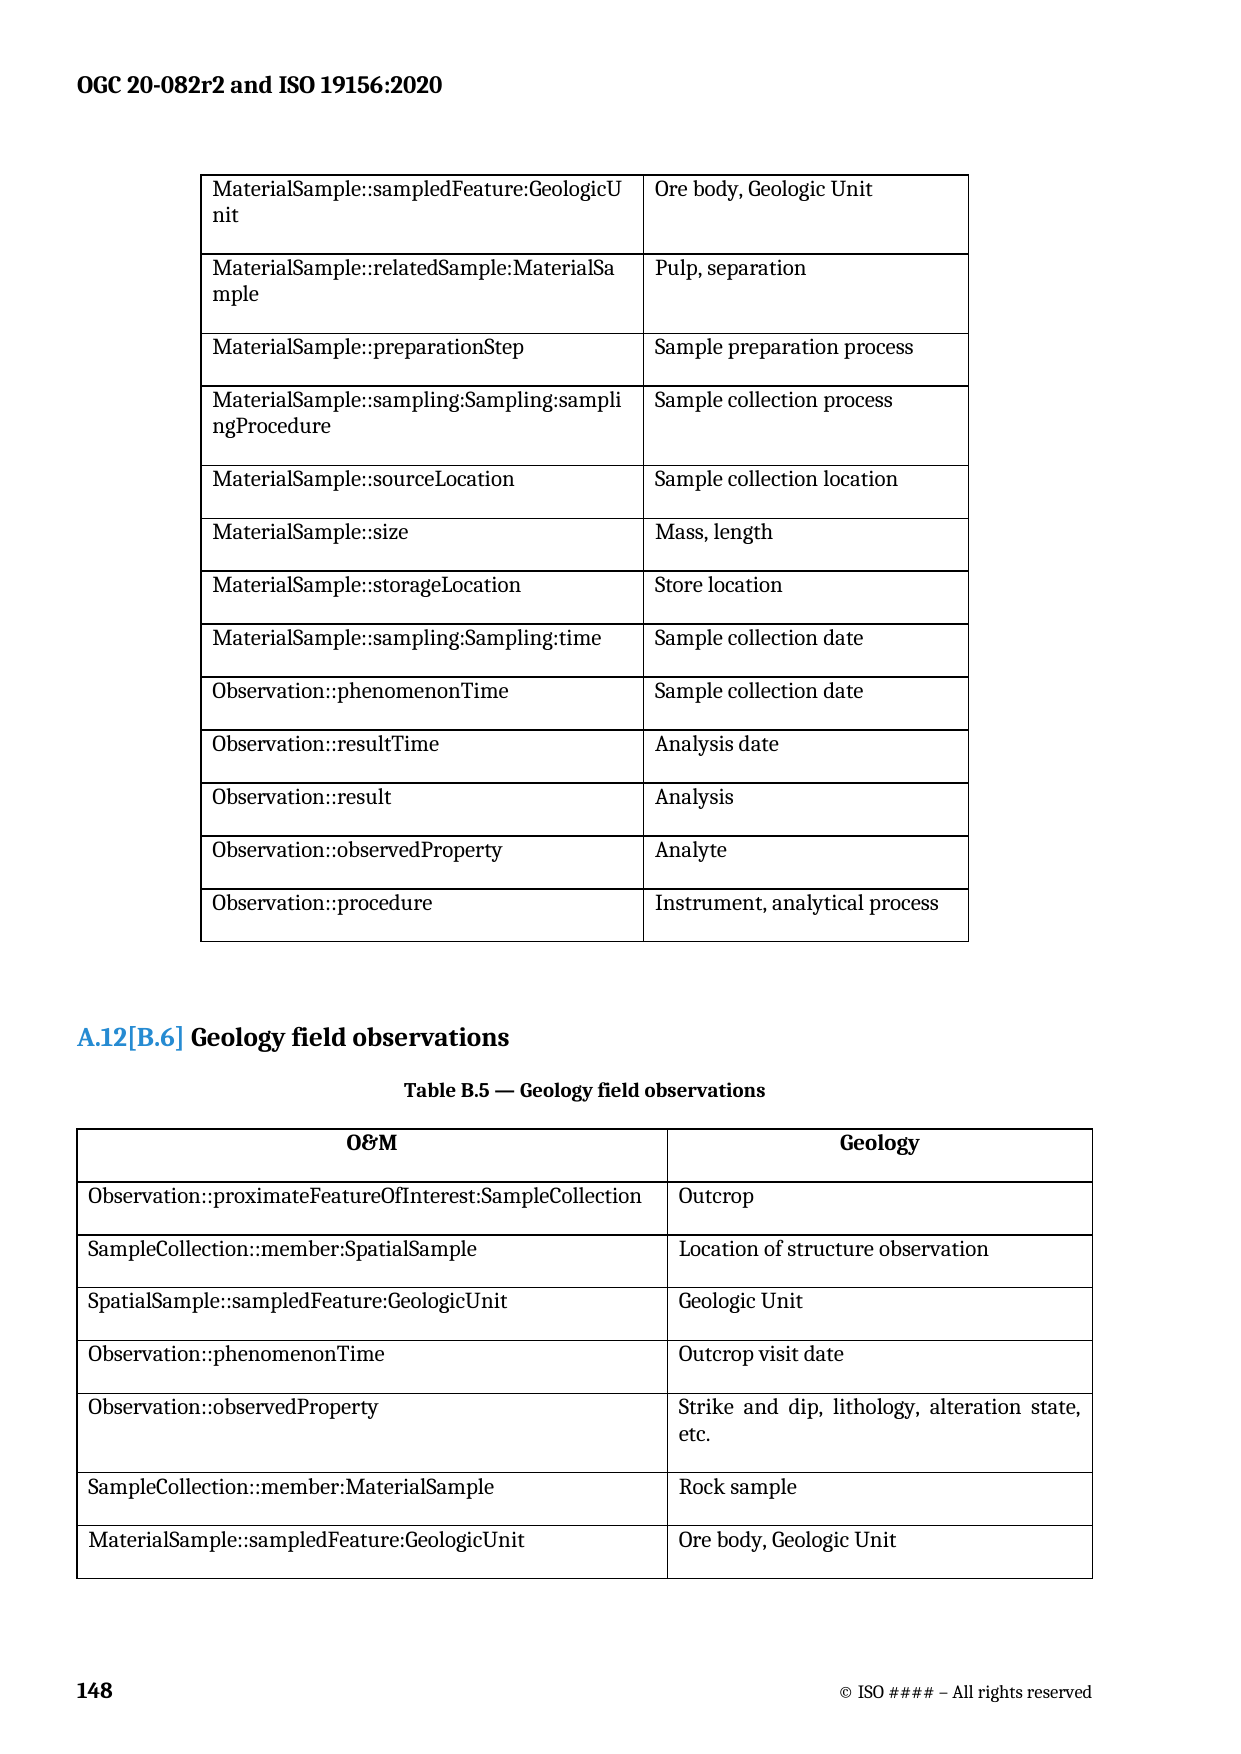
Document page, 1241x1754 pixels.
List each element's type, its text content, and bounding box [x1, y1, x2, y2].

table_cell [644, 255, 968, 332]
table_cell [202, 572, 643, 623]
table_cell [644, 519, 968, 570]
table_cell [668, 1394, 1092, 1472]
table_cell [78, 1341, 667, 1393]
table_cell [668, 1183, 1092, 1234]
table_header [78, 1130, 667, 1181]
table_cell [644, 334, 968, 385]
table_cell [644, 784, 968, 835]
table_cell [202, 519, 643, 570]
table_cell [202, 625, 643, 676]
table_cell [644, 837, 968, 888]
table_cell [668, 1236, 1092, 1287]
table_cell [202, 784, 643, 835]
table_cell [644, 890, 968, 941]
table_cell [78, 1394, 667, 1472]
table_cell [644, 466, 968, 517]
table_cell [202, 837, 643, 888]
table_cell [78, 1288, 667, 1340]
text Table B.5 — Geology field observations [77, 1078, 1092, 1103]
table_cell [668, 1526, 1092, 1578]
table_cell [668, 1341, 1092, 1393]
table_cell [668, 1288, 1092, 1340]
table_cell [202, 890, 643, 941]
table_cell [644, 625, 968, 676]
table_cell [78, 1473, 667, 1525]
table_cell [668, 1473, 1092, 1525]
text Geology field observations [77, 1022, 1092, 1053]
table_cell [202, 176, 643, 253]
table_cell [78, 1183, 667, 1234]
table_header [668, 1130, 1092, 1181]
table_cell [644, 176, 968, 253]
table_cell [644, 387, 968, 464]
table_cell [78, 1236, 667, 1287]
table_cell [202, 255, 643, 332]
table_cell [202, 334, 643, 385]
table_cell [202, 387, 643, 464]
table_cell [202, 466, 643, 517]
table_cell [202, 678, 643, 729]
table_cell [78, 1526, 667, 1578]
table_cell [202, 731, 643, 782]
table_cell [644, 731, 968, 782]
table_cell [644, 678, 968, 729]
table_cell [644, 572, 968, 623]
